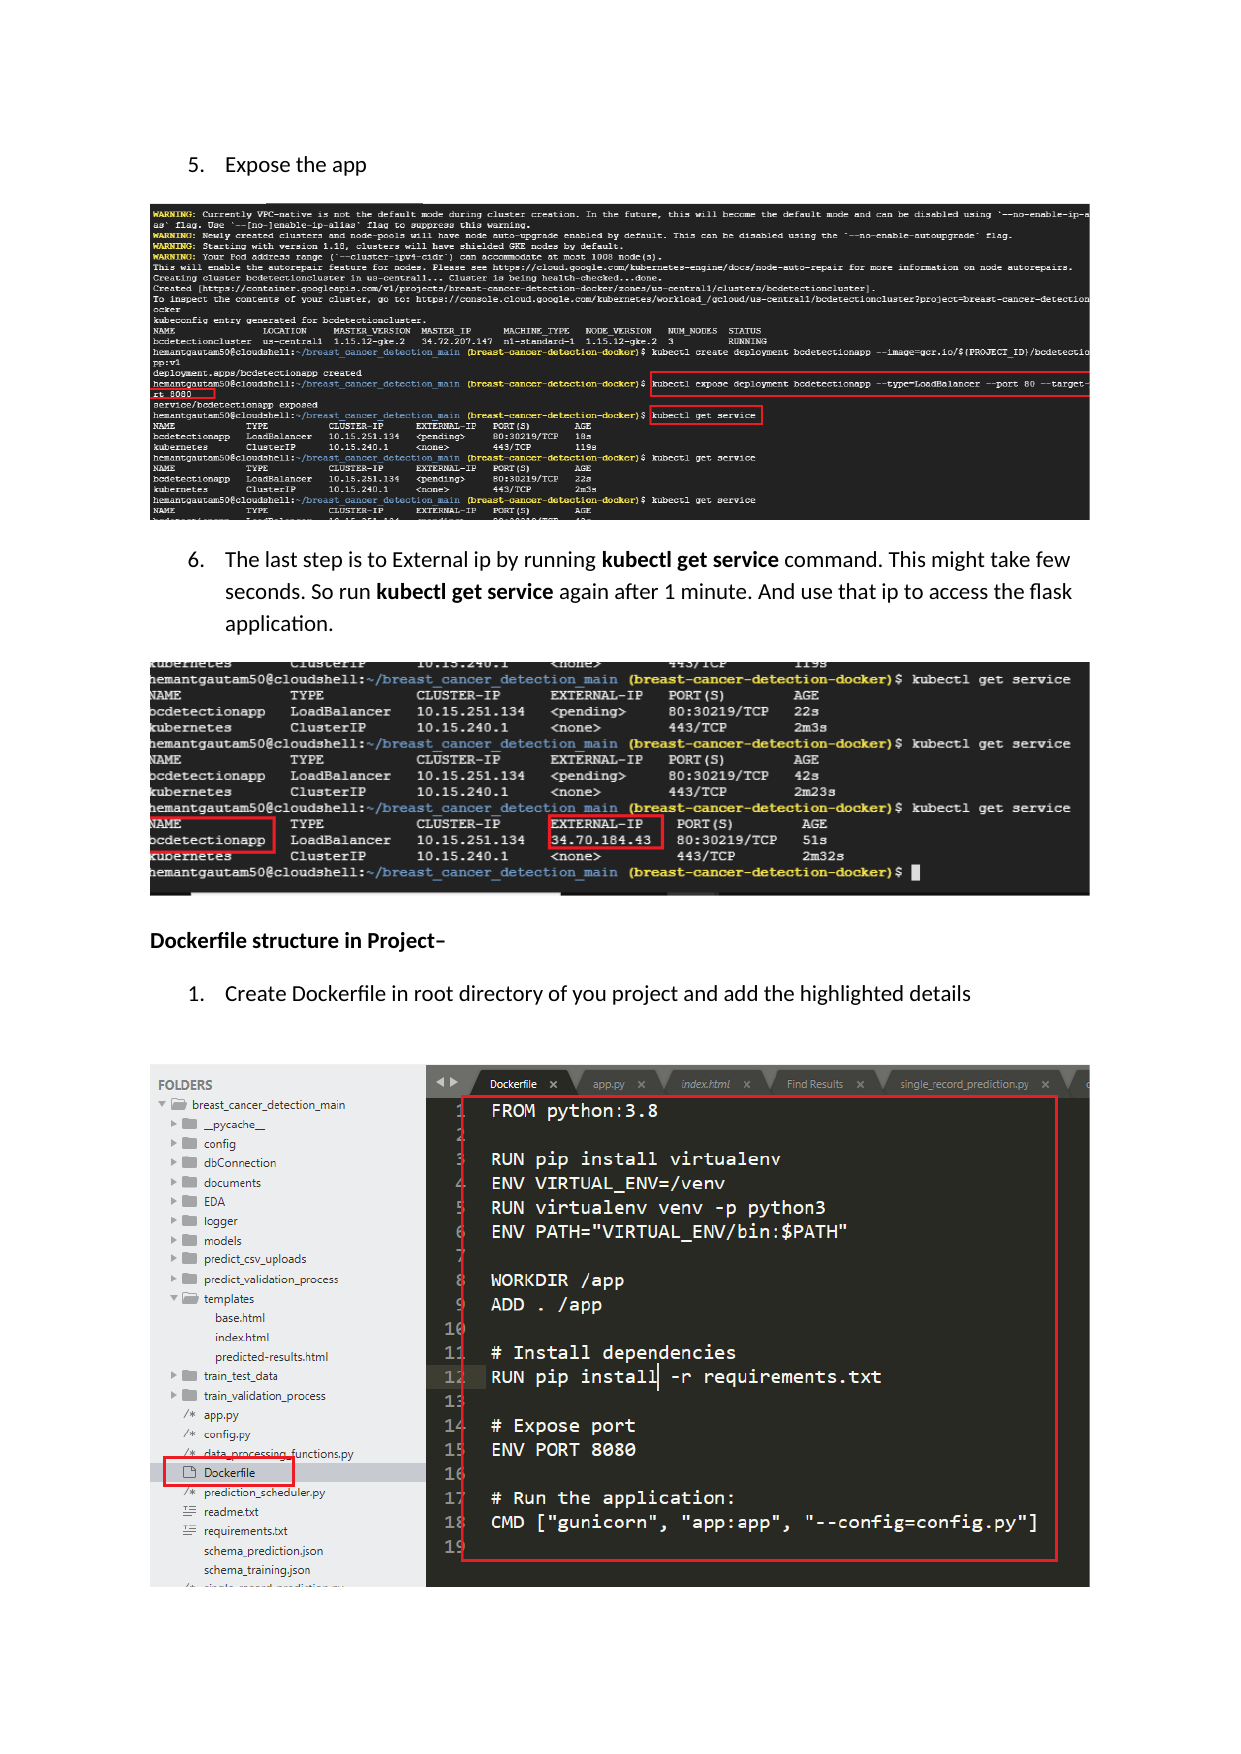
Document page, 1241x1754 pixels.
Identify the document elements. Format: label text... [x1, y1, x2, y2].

picture [150, 1064, 1090, 1587]
list Create Dockerfile in root directory of you project and add the highlighted details [187, 979, 1090, 1007]
text Dockerfile structure in Project– [150, 926, 1090, 954]
list The last step is to External ip by running kubectl get service command. This might take few seconds. So run kubectl get service again after 1 minute. And use that ip to access the flask application. [187, 545, 1090, 637]
list Expose the app [187, 150, 1090, 178]
picture [150, 662, 1090, 901]
picture [150, 203, 1090, 520]
